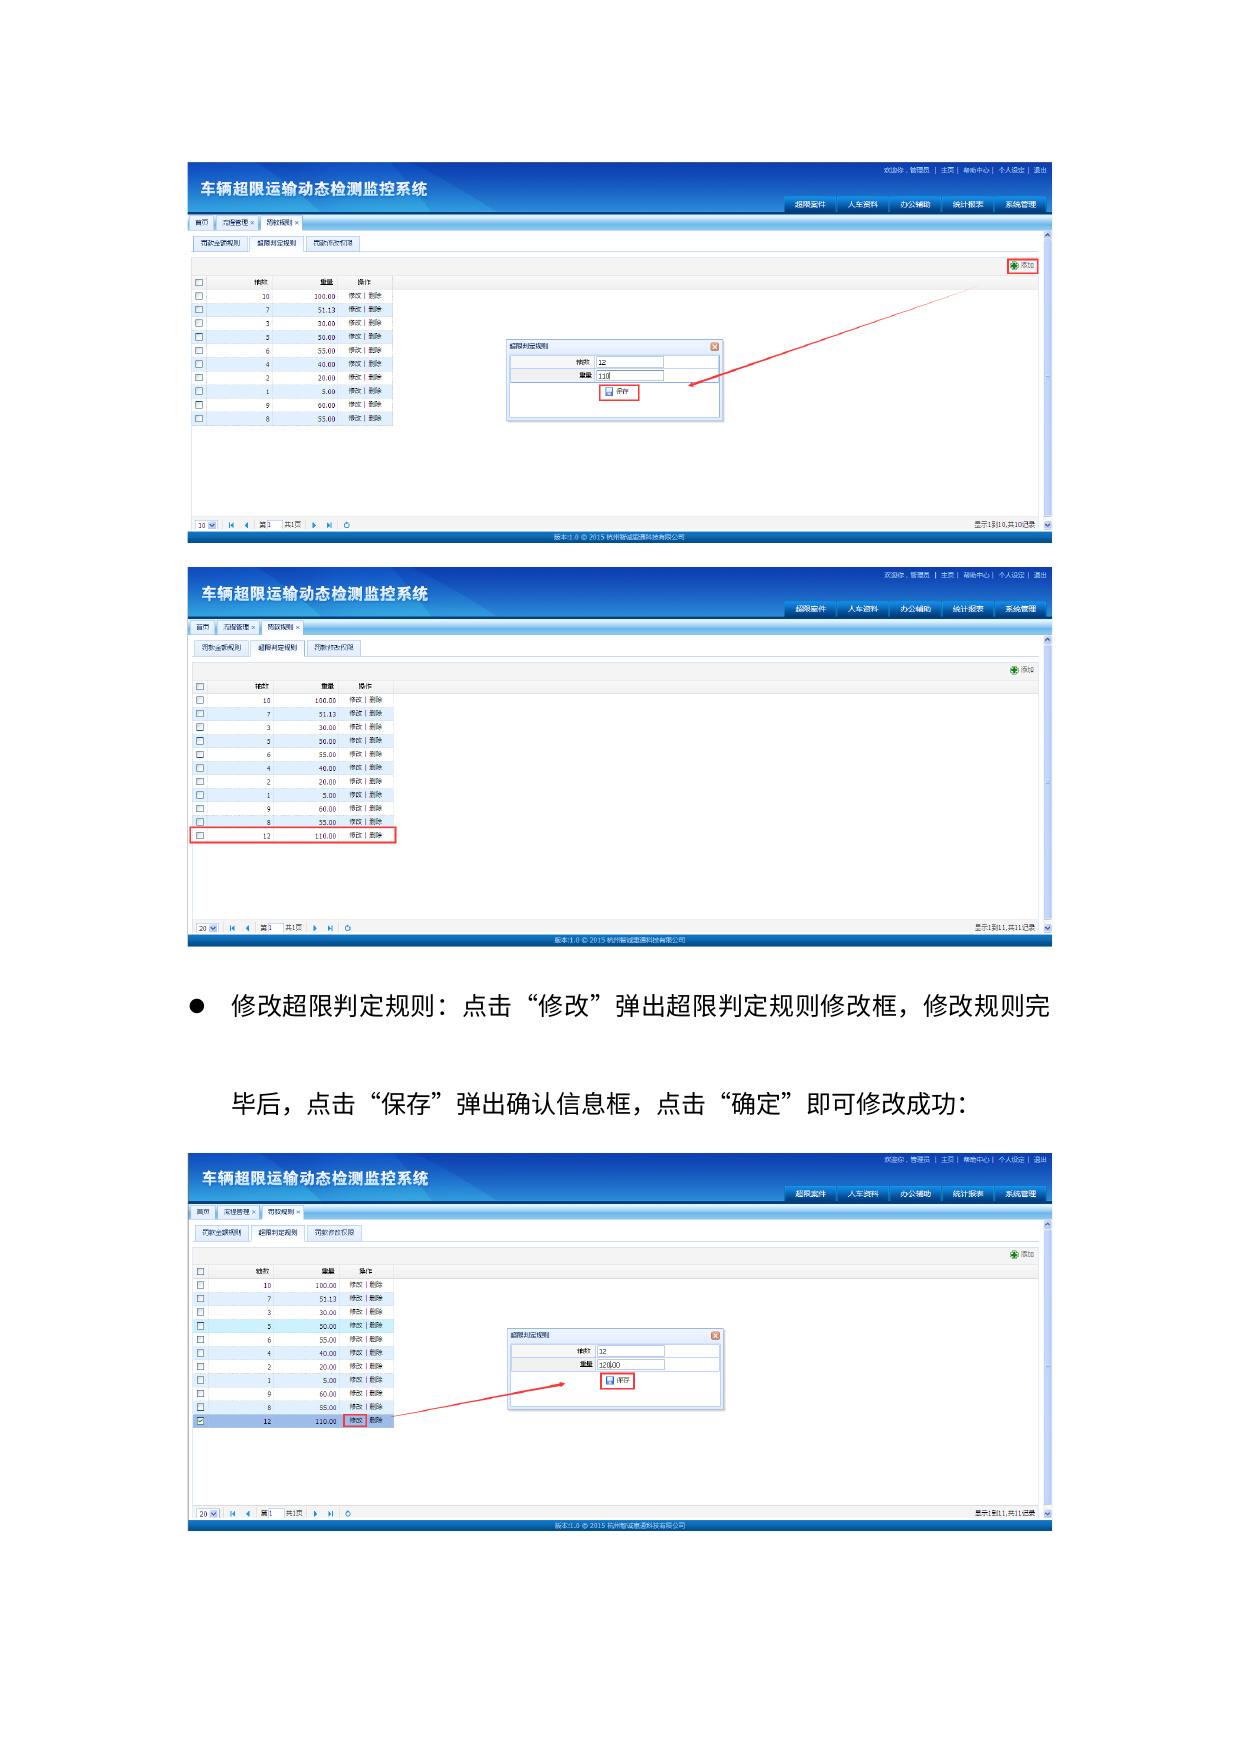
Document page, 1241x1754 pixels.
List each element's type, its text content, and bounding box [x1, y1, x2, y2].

list 修改超限判定规则：点击“修改”弹出超限判定规则修改框，修改规则完毕后，点击“保存”弹出确认信息框，点击“确定”即可修改成功： [187, 972, 1053, 1135]
picture [187, 162, 1053, 543]
picture [187, 1153, 1053, 1531]
picture [187, 567, 1053, 947]
